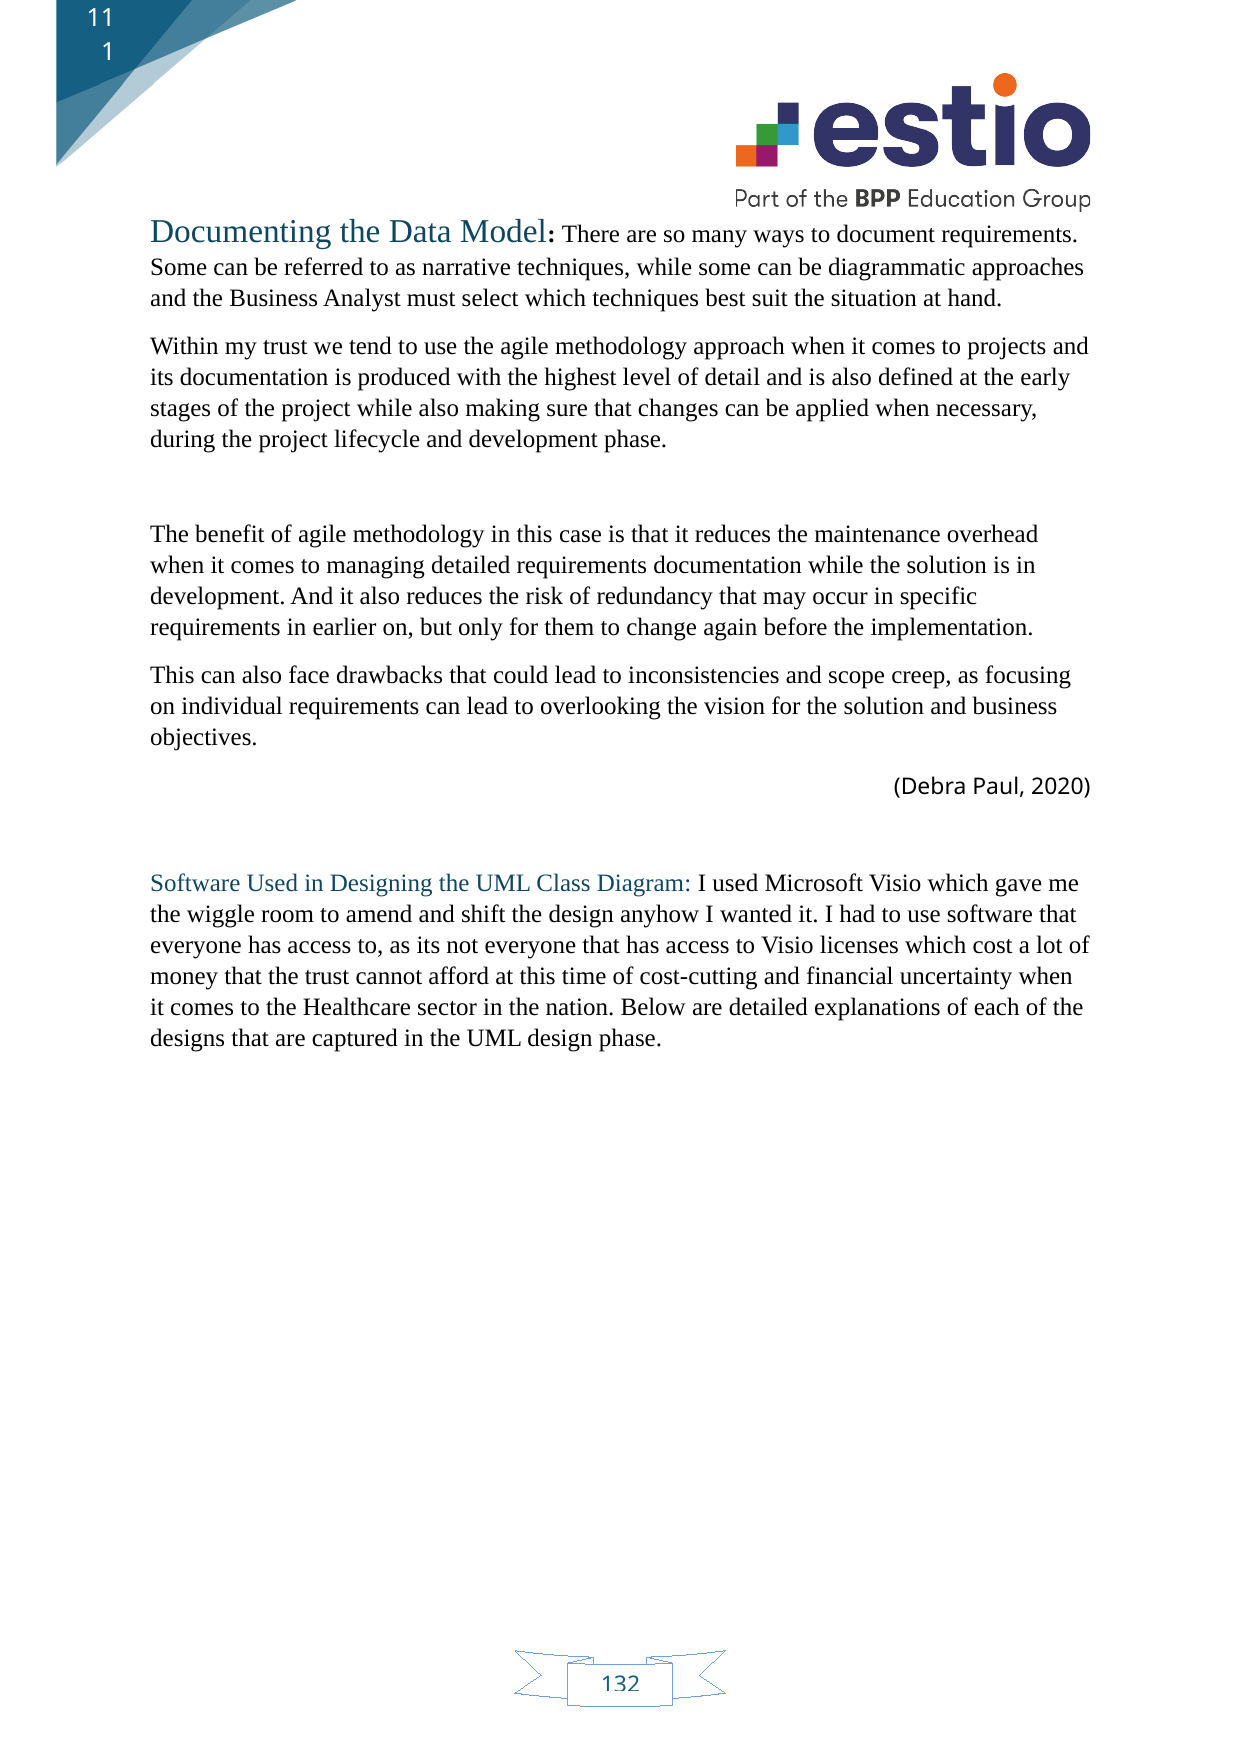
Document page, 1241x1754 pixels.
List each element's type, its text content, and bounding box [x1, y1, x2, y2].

text This can also face drawbacks that could lead to inconsistencies and scope creep, as focusing on individual requirements can lead to overlooking the vision for the solution and business objectives. [150, 660, 1090, 751]
text Software Used in Designing the UML Class Diagram: I used Microsoft Visio which gave me the wiggle room to amend and shift the design anyhow I wanted it. I had to use software that everyone has access to, as its not everyone that has access to Visio licenses which cost a lot of money that the trust cannot afford at this time of cost-cutting and financial uncertainty when it comes to the Healthcare sector in the nation. Below are detailed explanations of each of the designs that are captured in the UML design phase. [150, 868, 1090, 1052]
picture [736, 73, 1091, 212]
picture [56, 0, 298, 168]
text Within my trust we tend to use the agile methodology approach when it comes to projects and its documentation is produced with the highest level of detail and is also defined at the early stages of the project while also making sure that changes can be applied when necessary, during the project lifecycle and development phase. [150, 331, 1090, 453]
text The benefit of agile methodology in this case is that it reduces the maintenance overhead when it comes to managing detailed requirements documentation while the solution is in development. And it also reduces the risk of redundancy that may occur in specific requirements in earlier on, but only for them to change again before the implementation. [150, 519, 1090, 641]
text Documenting the Data Model: There are so many ways to document requirements. Some can be referred to as narrative techniques, while some can be diagrammatic approaches and the Business Analyst must select which techniques best suit the situation at hand. [150, 211, 1090, 312]
